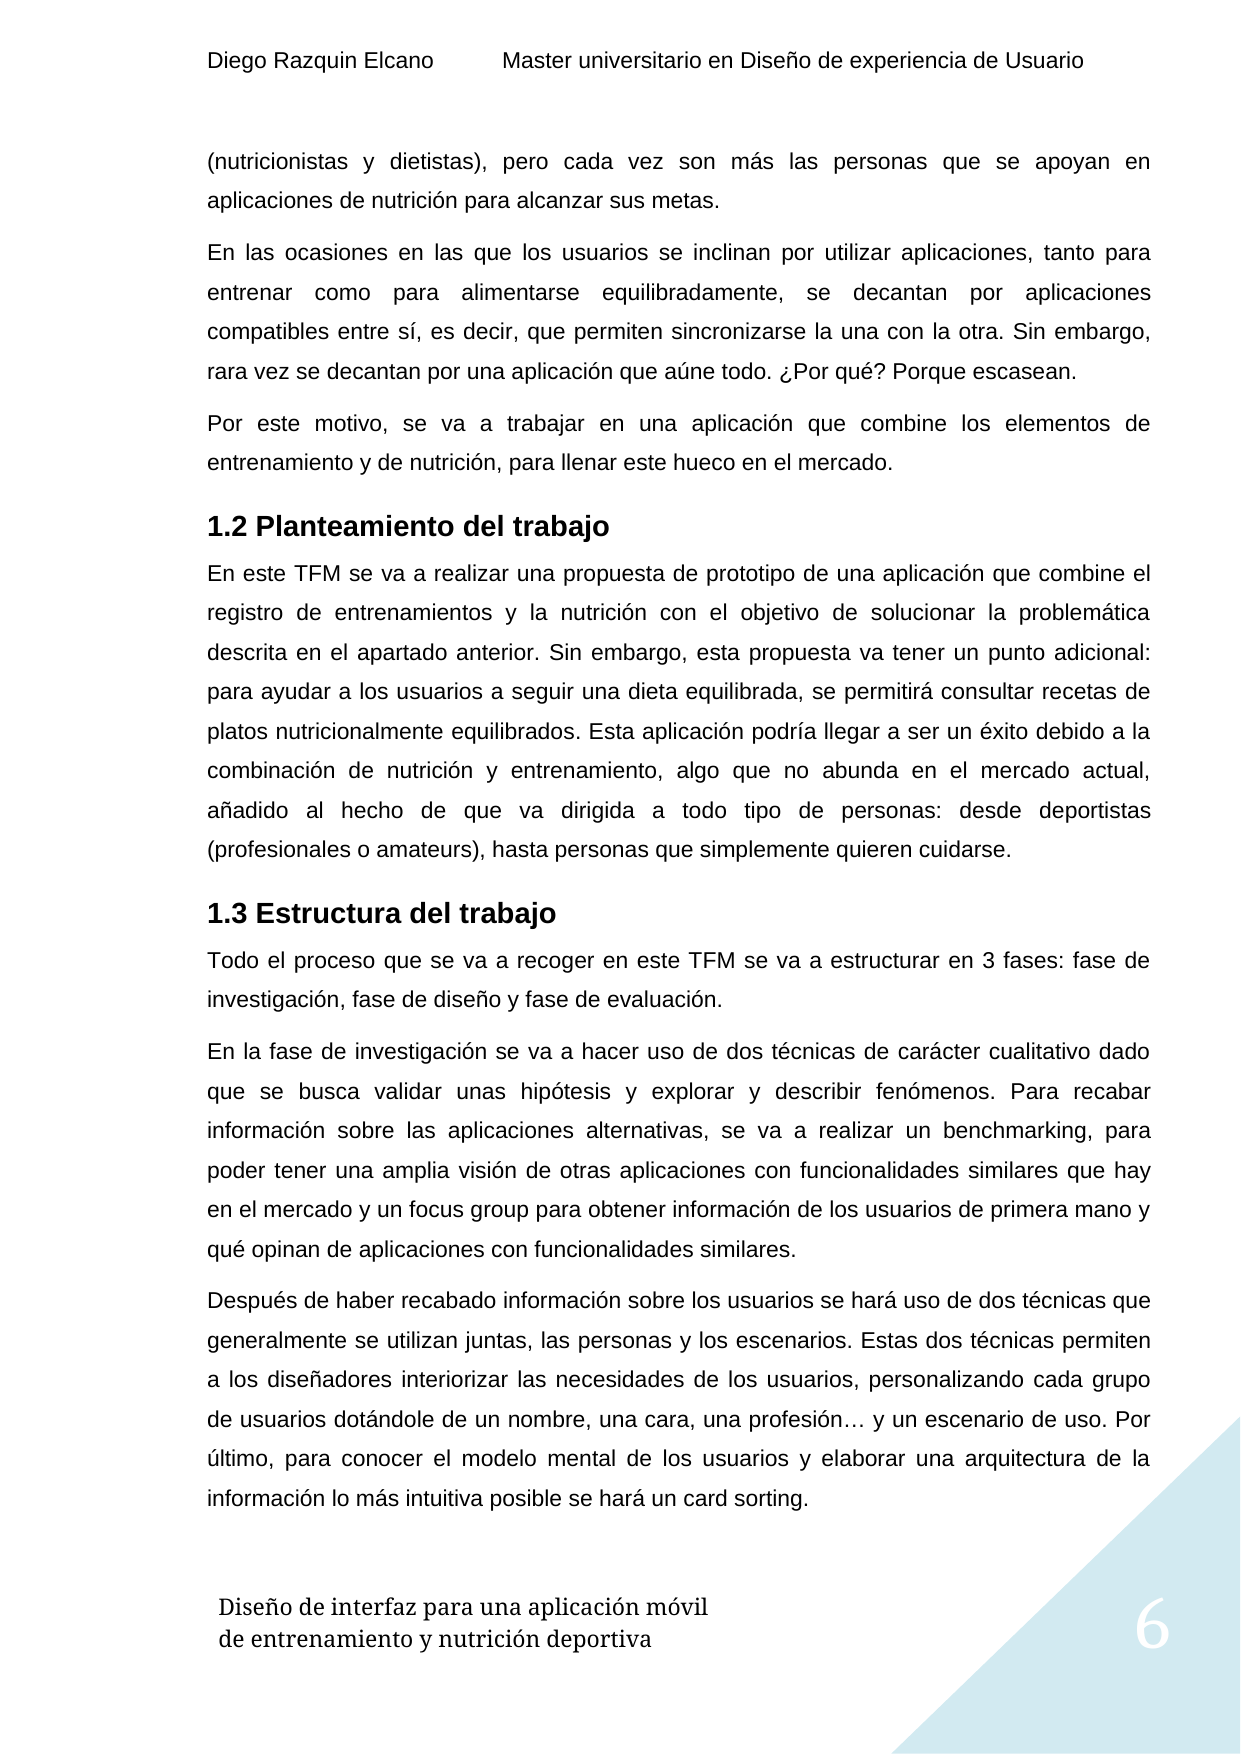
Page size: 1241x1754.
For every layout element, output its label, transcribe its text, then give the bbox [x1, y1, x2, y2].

subtitle 1.3 Estructura del trabajo [207, 896, 1152, 930]
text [207, 148, 1152, 213]
text En la fase de investigación se va a hacer uso de dos técnicas de carácter cualitativo dado que se busca validar unas hipótesis y explorar y describir fenómenos. Para recabar información sobre las aplicaciones alternativas, se va a realizar un benchmarking, para poder tener una amplia visión de otras aplicaciones con funcionalidades similares que hay en el mercado y un focus group para obtener información de los usuarios de primera mano y qué opinan de aplicaciones con funcionalidades similares. [207, 1038, 1152, 1262]
text En este TFM se va a realizar una propuesta de prototipo de una aplicación que combine el registro de entrenamientos y la nutrición con el objetivo de solucionar la problemática descrita en el apartado anterior. Sin embargo, esta propuesta va tener un punto adicional: para ayudar a los usuarios a seguir una dieta equilibrada, se permitirá consultar recetas de platos nutricionalmente equilibrados. Esta aplicación podría llegar a ser un éxito debido a la combinación de nutrición y entrenamiento, algo que no abunda en el mercado actual, añadido al hecho de que va dirigida a todo tipo de personas: desde deportistas (profesionales o amateurs), hasta personas que simplemente quieren cuidarse. [207, 560, 1152, 862]
text Después de haber recabado información sobre los usuarios se hará uso de dos técnicas que generalmente se utilizan juntas, las personas y los escenarios. Estas dos técnicas permiten a los diseñadores interiorizar las necesidades de los usuarios, personalizando cada grupo de usuarios dotándole de un nombre, una cara, una profesión… y un escenario de uso. Por último, para conocer el modelo mental de los usuarios y elaborar una arquitectura de la información lo más intuitiva posible se hará un card sorting. [207, 1287, 1152, 1511]
text Todo el proceso que se va a recoger en este TFM se va a estructurar en 3 fases: fase de investigación, fase de diseño y fase de evaluación. [207, 947, 1152, 1012]
text En las ocasiones en las que los usuarios se inclinan por utilizar aplicaciones, tanto para entrenar como para alimentarse equilibradamente, se decantan por aplicaciones compatibles entre sí, es decir, que permiten sincronizarse la una con la otra. Sin embargo, rara vez se decantan por una aplicación que aúne todo. ¿Por qué? Porque escasean. [207, 239, 1152, 384]
subtitle 1.2 Planteamiento del trabajo [207, 509, 1152, 543]
text Por este motivo, se va a trabajar en una aplicación que combine los elementos de entrenamiento y de nutrición, para llenar este hueco en el mercado. [207, 409, 1152, 475]
